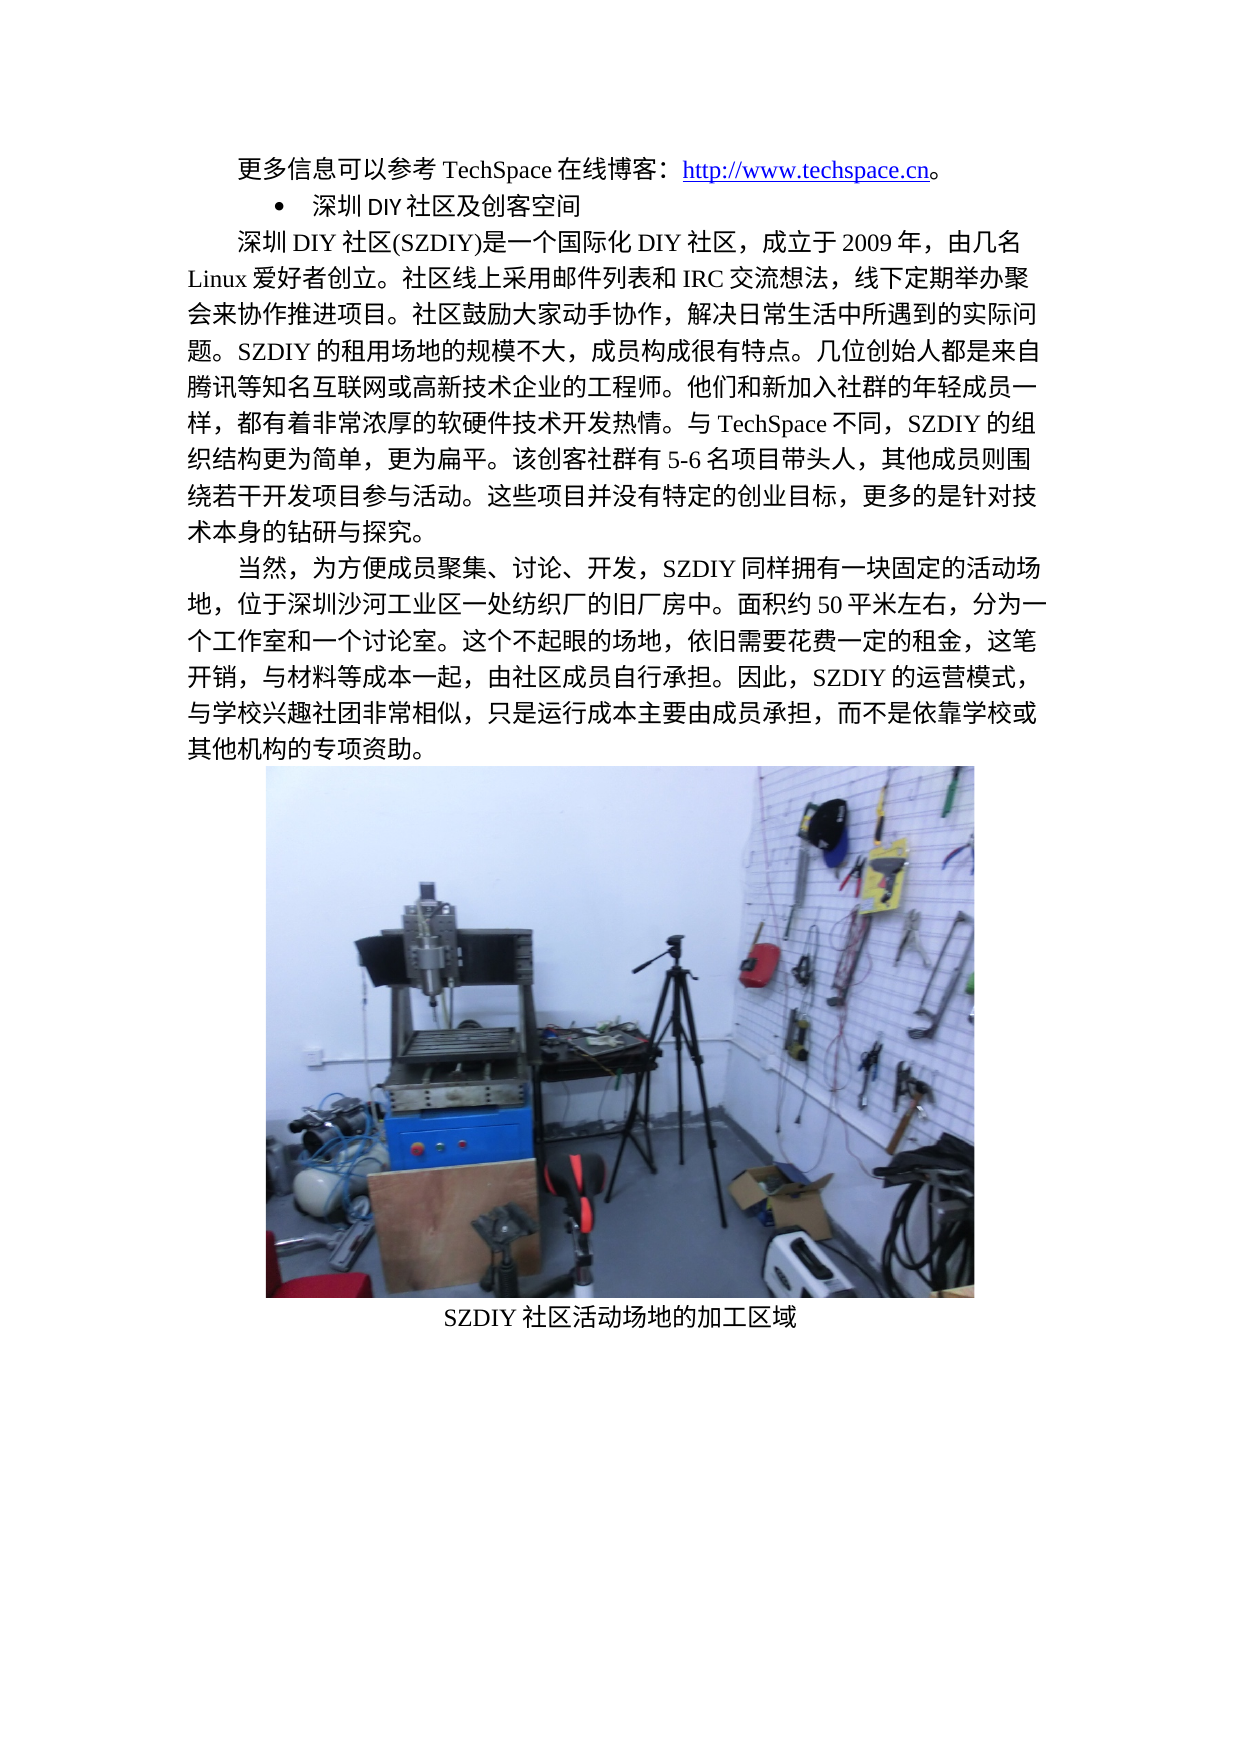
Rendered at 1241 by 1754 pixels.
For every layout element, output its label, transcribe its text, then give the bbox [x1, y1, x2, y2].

text 深圳DIY社区(SZDIY)是一个国际化DIY社区，成立于2009年，由几名Linux爱好者创立。社区线上采用邮件列表和IRC交流想法，线下定期举办聚会来协作推进项目。社区鼓励大家动手协作，解决日常生活中所遇到的实际问题。SZDIY的租用场地的规模不大，成员构成很有特点。几位创始人都是来自腾讯等知名互联网或高新技术企业的工程师。他们和新加入社群的年轻成员一样，都有着非常浓厚的软硬件技术开发热情。与TechSpace不同，SZDIY的组织结构更为简单，更为扁平。该创客社群有5-6名项目带头人，其他成员则围绕若干开发项目参与活动。这些项目并没有特定的创业目标，更多的是针对技术本身的钻研与探究。 [187, 222, 1053, 549]
text SZDIY社区活动场地的加工区域 [187, 1298, 1053, 1334]
picture [265, 766, 975, 1298]
list 深圳DIY社区及创客空间 [275, 186, 1053, 222]
text 当然，为方便成员聚集、讨论、开发，SZDIY同样拥有一块固定的活动场地，位于深圳沙河工业区一处纺织厂的旧厂房中。面积约50平米左右，分为一个工作室和一个讨论室。这个不起眼的场地，依旧需要花费一定的租金，这笔开销，与材料等成本一起，由社区成员自行承担。因此，SZDIY的运营模式，与学校兴趣社团非常相似，只是运行成本主要由成员承担，而不是依靠学校或其他机构的专项资助。 [187, 549, 1053, 766]
text 更多信息可以参考TechSpace在线博客：http://www.techspace.cn。 [187, 150, 1053, 186]
